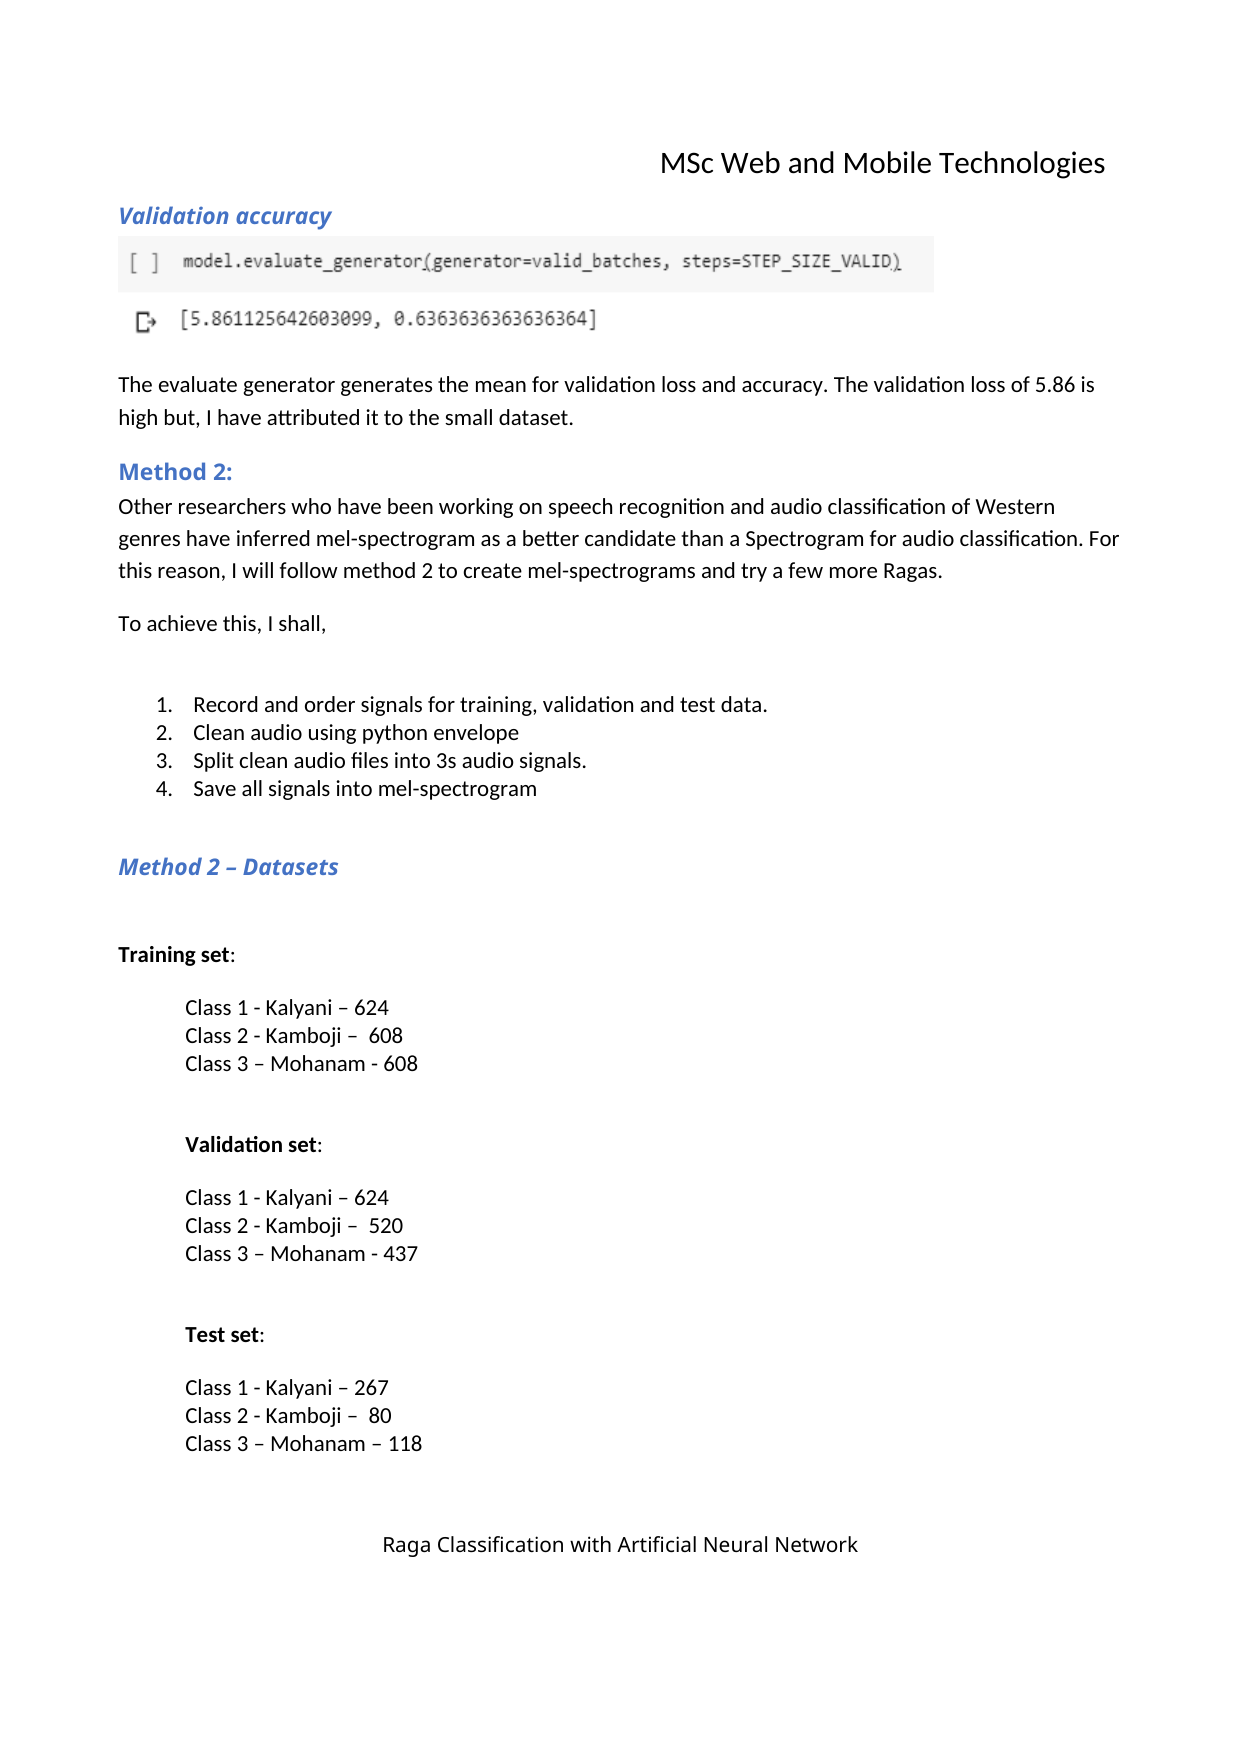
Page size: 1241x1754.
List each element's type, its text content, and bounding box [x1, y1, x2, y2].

subtitle Validation accuracy [118, 200, 1122, 232]
text The evaluate generator generates the mean for validation loss and accuracy. The validation loss of 5.86 is high but, I have attributed it to the small dataset. [118, 371, 1122, 431]
list Save all signals into mel-spectrogram [156, 774, 1122, 802]
text Class 1 - Kalyani – 624 [185, 993, 1122, 1021]
text Other researchers who have been working on speech recognition and audio classification of Western genres have inferred mel-spectrogram as a better candidate than a Spectrogram for audio classification. For this reason, I will follow method 2 to create mel-spectrograms and try a few more Ragas. [118, 492, 1122, 584]
text To achieve this, I shall, [118, 609, 1122, 637]
subtitle Method 2 – Datasets [118, 851, 1122, 882]
text Class 2 - Kamboji – 80 [185, 1401, 1122, 1429]
list Split clean audio files into 3s audio signals. [156, 746, 1122, 774]
text Training set: [118, 940, 1122, 968]
list Clean audio using python envelope [156, 718, 1122, 746]
text Class 1 - Kalyani – 624 [185, 1183, 1122, 1211]
text Class 2 - Kamboji – 608 [185, 1021, 1122, 1049]
picture [118, 236, 934, 346]
text Class 3 – Mohanam - 437 [185, 1239, 1122, 1267]
list Record and order signals for training, validation and test data. [156, 690, 1122, 718]
text Validation set: [185, 1130, 1122, 1158]
subtitle Method 2: [118, 456, 1122, 487]
text Test set: [185, 1320, 1122, 1348]
text Class 3 – Mohanam – 118 [185, 1429, 1122, 1457]
text Class 1 - Kalyani – 267 [185, 1373, 1122, 1401]
text Class 2 - Kamboji – 520 [185, 1211, 1122, 1239]
text Class 3 – Mohanam - 608 [185, 1049, 1122, 1077]
